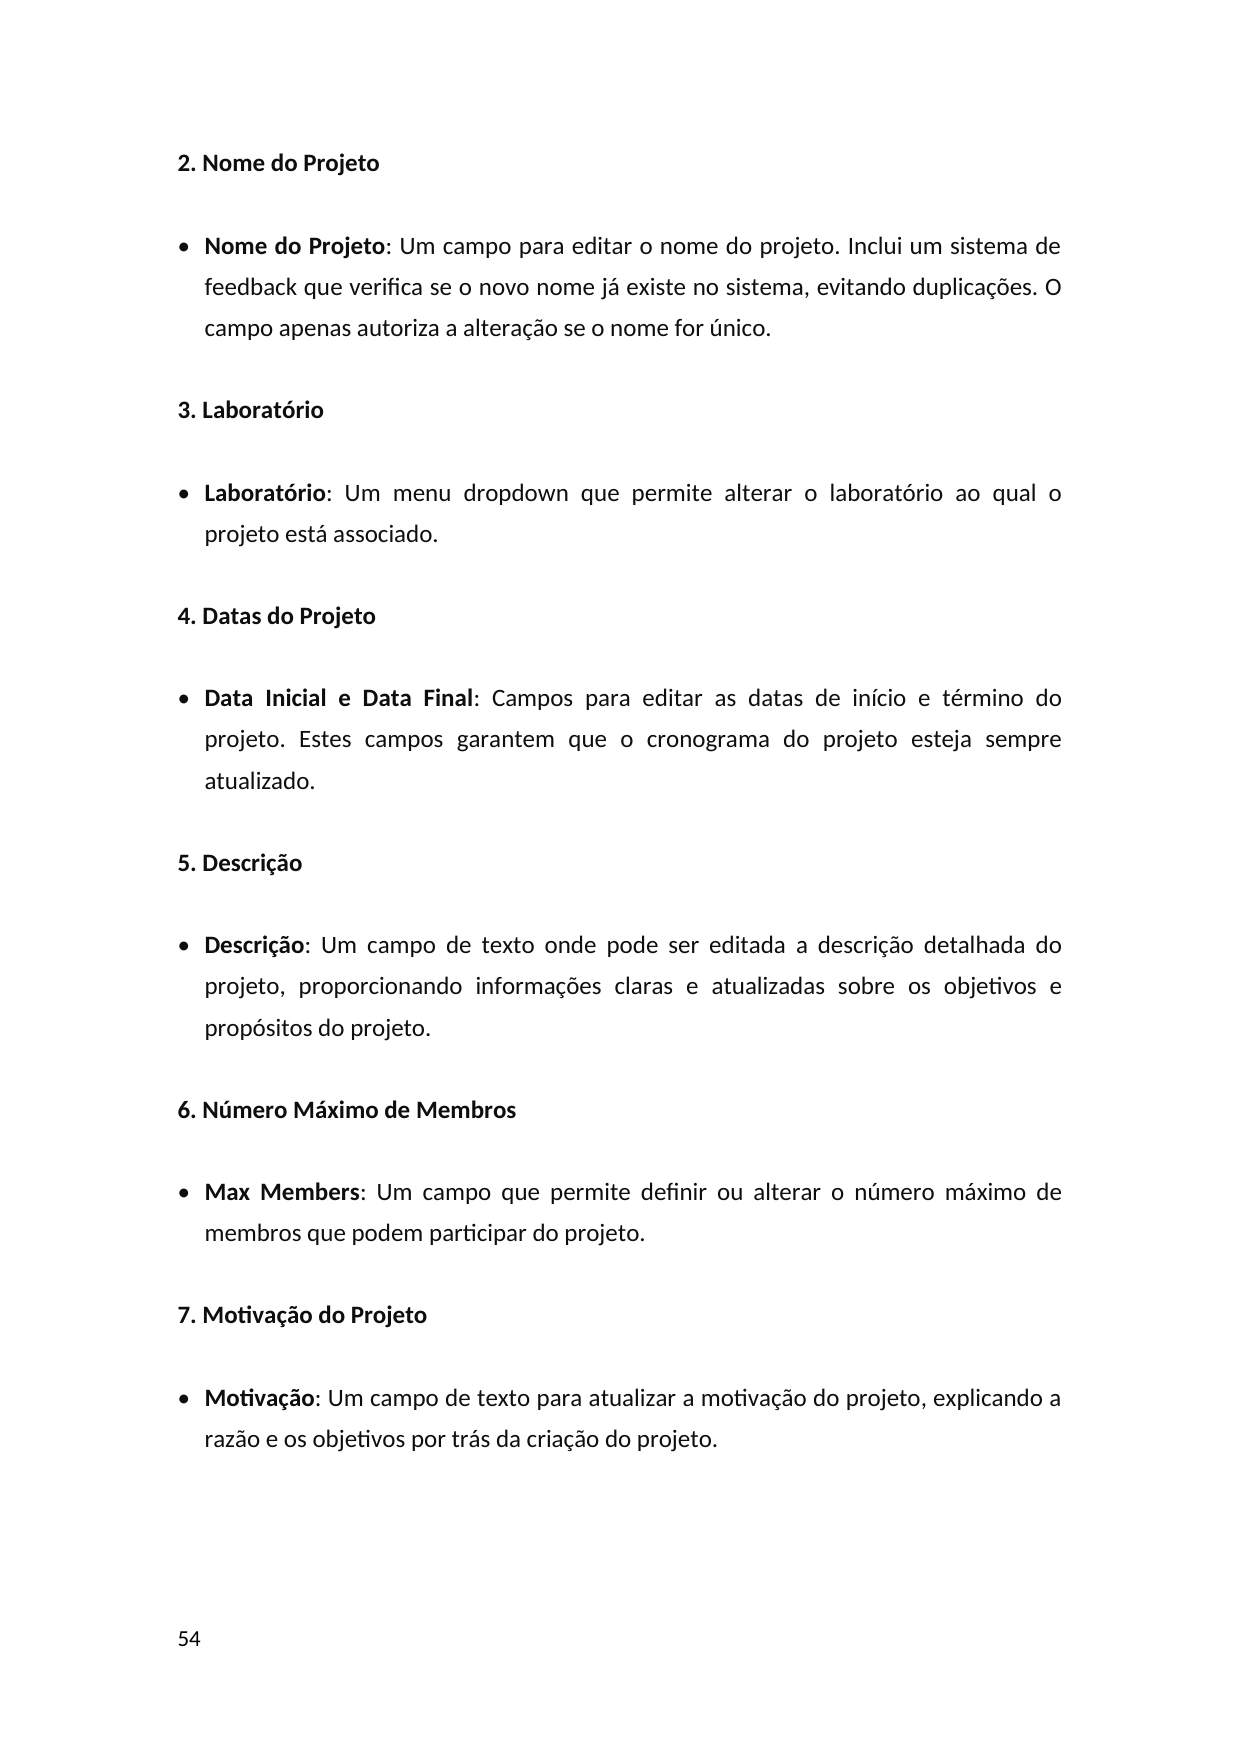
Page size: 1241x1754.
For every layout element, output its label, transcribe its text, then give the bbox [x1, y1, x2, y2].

text 2. Nome do Projeto [177, 148, 1063, 178]
text 6. Número Máximo de Membros [177, 1094, 1063, 1124]
text • Nome do Projeto: Um campo para editar o nome do projeto. Inclui um sistema de feedback que verifica se o novo nome já existe no sistema, evitando duplicações. O campo apenas autoriza a alteração se o nome for único. [177, 230, 1063, 343]
text • Motivação: Um campo de texto para atualizar a motivação do projeto, explicando a razão e os objetivos por trás da criação do projeto. [177, 1382, 1063, 1454]
text • Descrição: Um campo de texto onde pode ser editada a descrição detalhada do projeto, proporcionando informações claras e atualizadas sobre os objetivos e propósitos do projeto. [177, 929, 1063, 1042]
text • Max Members: Um campo que permite definir ou alterar o número máximo de membros que podem participar do projeto. [177, 1176, 1063, 1248]
text 5. Descrição [177, 847, 1063, 878]
text • Laboratório: Um menu dropdown que permite alterar o laboratório ao qual o projeto está associado. [177, 477, 1063, 548]
text 7. Motivação do Projeto [177, 1300, 1063, 1330]
text 3. Laboratório [177, 394, 1063, 425]
text • Data Inicial e Data Final: Campos para editar as datas de início e término do projeto. Estes campos garantem que o cronograma do projeto esteja sempre atualizado. [177, 682, 1063, 795]
text 4. Datas do Projeto [177, 600, 1063, 631]
